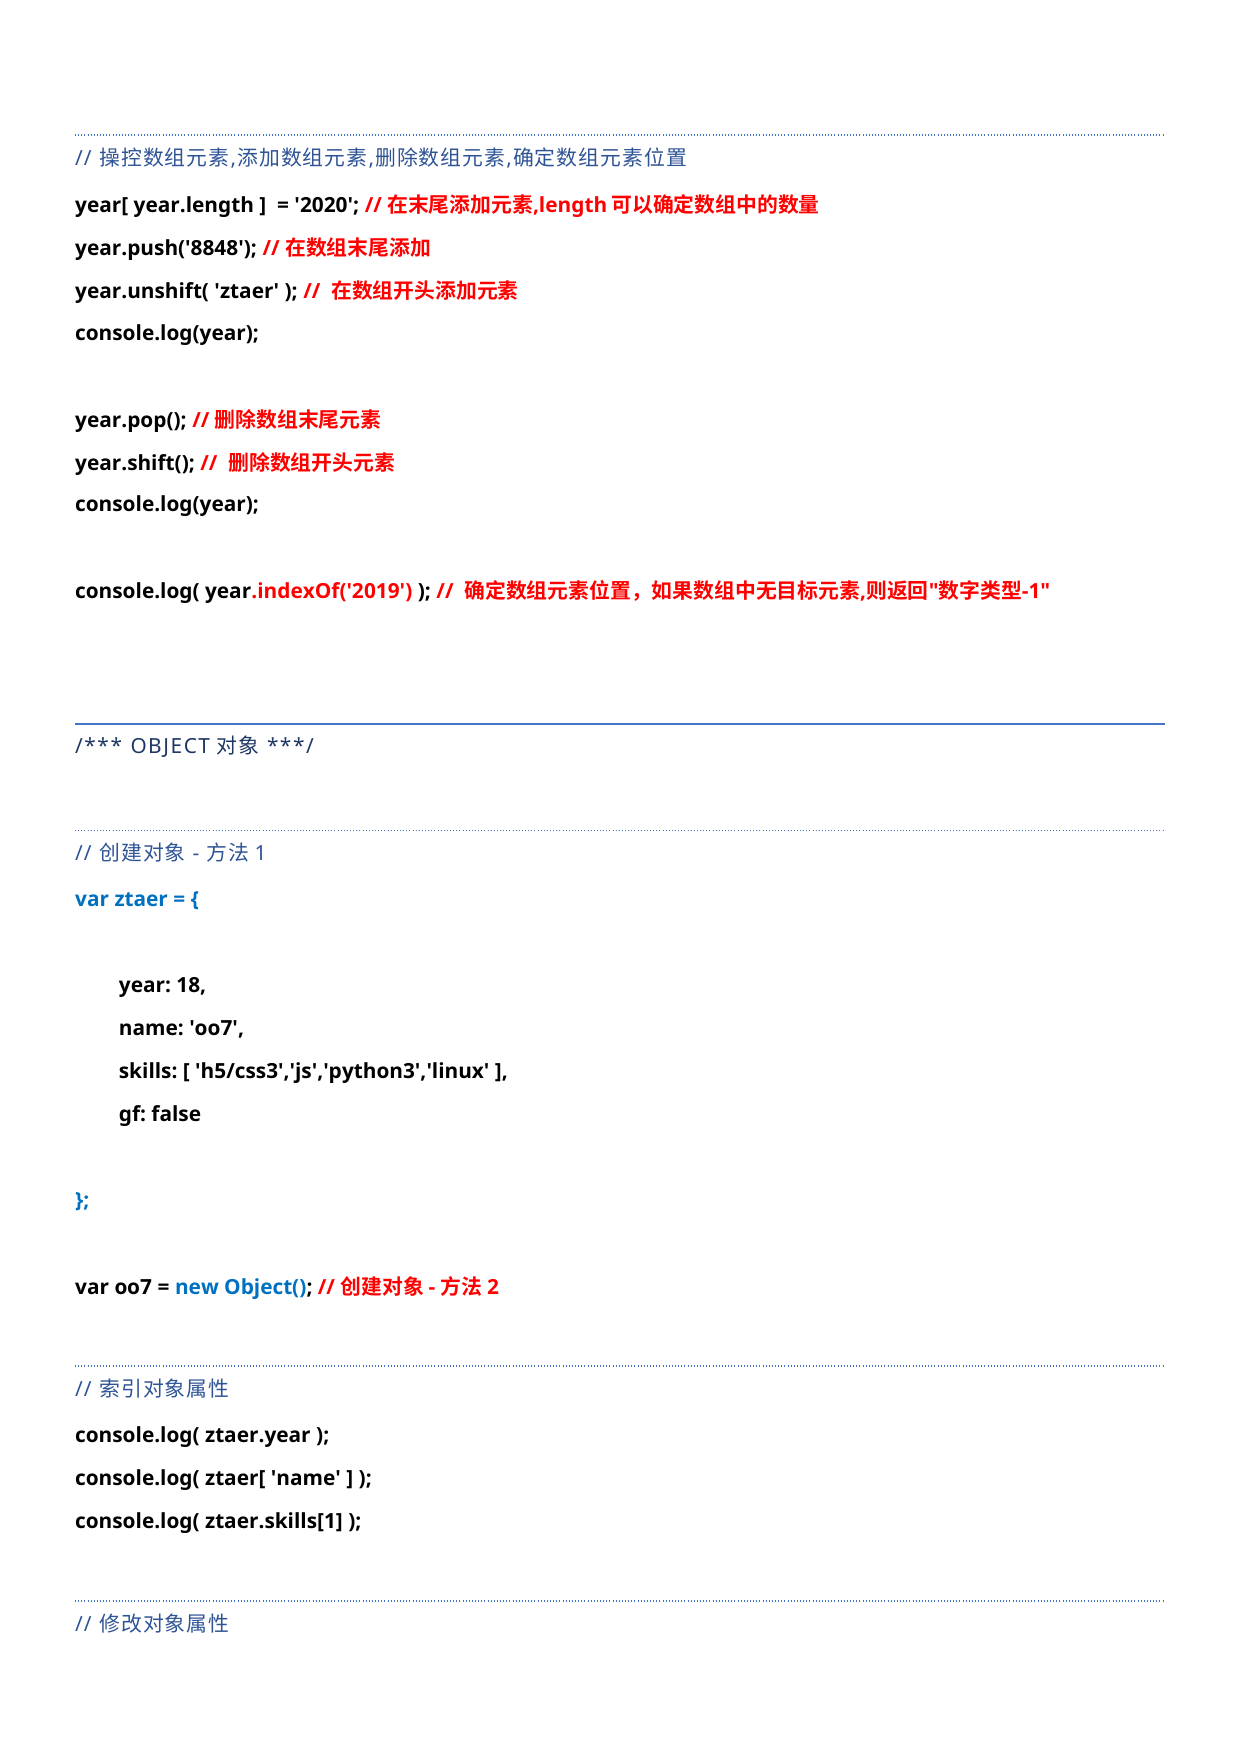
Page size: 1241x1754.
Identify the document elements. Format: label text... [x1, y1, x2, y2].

subtitle // 索引对象属性 [75, 1365, 1165, 1403]
text }; [75, 1183, 1165, 1216]
text console.log( ztaer.year ); [75, 1418, 1165, 1451]
text console.log( ztaer[ 'name' ] ); [75, 1461, 1165, 1494]
text year.pop(); // 删除数组末尾元素 [75, 402, 1165, 434]
text console.log(year); [75, 488, 1165, 520]
text year.push('8848'); // 在数组末尾添加 [75, 230, 1165, 263]
text var oo7 = new Object(); // 创建对象 - 方法 2 [75, 1269, 1165, 1301]
text var ztaer = { [75, 883, 1165, 915]
text name: 'oo7', [75, 1011, 1165, 1044]
text console.log( year.indexOf('2019') ); // 确定数组元素位置，如果数组中无目标元素,则返回"数字类型-1" [75, 573, 1165, 606]
subtitle // 操控数组元素,添加数组元素,删除数组元素,确定数组元素位置 [75, 134, 1165, 172]
subtitle // 创建对象 - 方法1 [75, 829, 1165, 868]
text console.log(year); [75, 316, 1165, 348]
text gf: false [75, 1097, 1165, 1130]
subtitle /*** Object对象 ***/ [75, 725, 1165, 761]
text year.shift(); // 删除数组开头元素 [75, 445, 1165, 477]
text year[ year.length ] = '2020'; // 在末尾添加元素,length可以确定数组中的数量 [75, 187, 1165, 220]
text year.unshift( 'ztaer' ); // 在数组开头添加元素 [75, 273, 1165, 306]
text year: 18, [75, 968, 1165, 1001]
text skills: [ 'h5/css3','js','python3','linux' ], [75, 1054, 1165, 1087]
text console.log( ztaer.skills[1] ); [75, 1504, 1165, 1537]
subtitle // 修改对象属性 [75, 1600, 1165, 1638]
